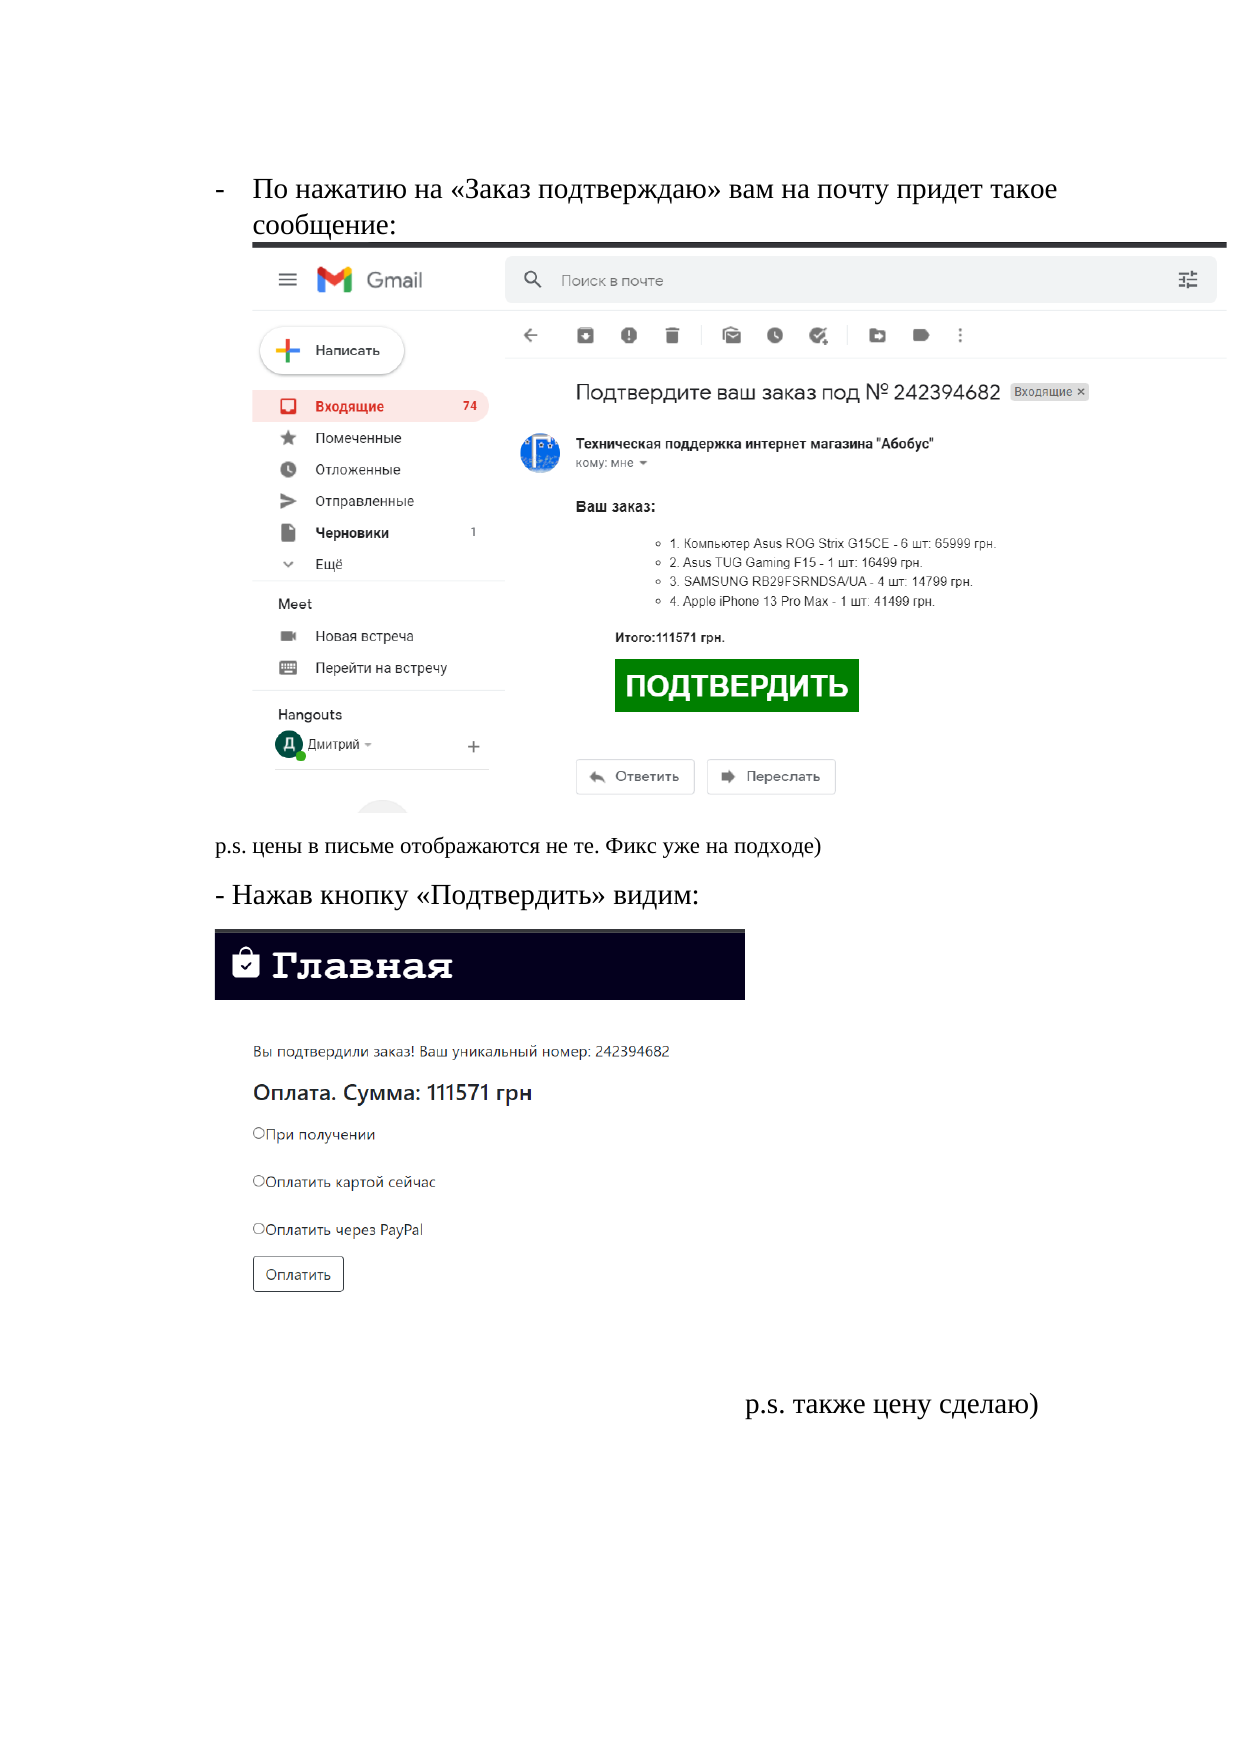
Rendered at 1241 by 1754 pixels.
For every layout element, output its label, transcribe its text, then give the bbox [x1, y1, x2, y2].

text p.s. цены в письме отображаются не те. Фикс уже на подходе) [215, 832, 1152, 858]
text - Нажав кнопку «Подтвердить» видим: [215, 877, 1152, 910]
picture [252, 242, 1227, 813]
picture [214, 929, 745, 1414]
